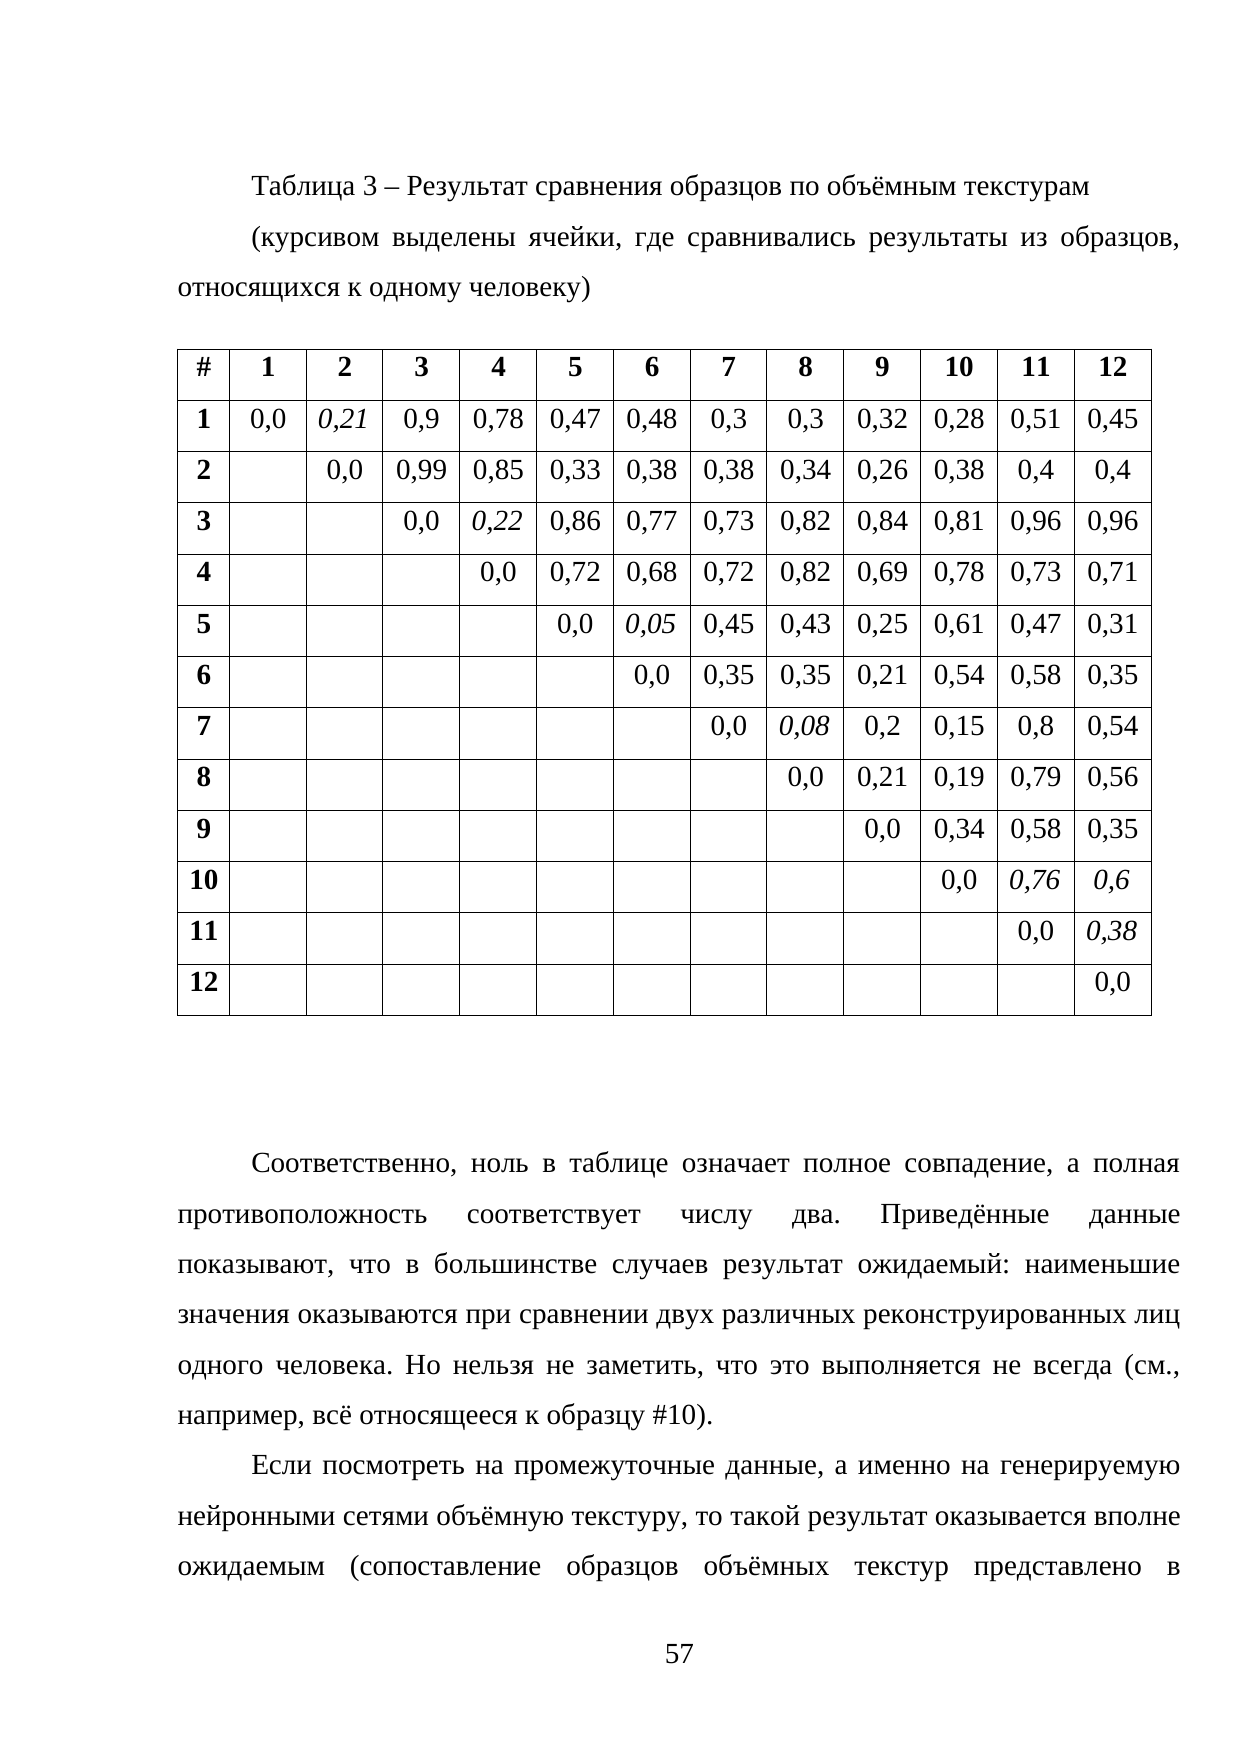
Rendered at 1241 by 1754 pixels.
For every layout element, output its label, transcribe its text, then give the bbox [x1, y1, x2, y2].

table_cell 0,3 [691, 401, 766, 451]
table_cell 0,0 [614, 657, 690, 707]
table_cell 10 [178, 862, 229, 912]
table_cell [614, 708, 690, 758]
table_cell 0,35 [691, 657, 766, 707]
table_cell 0,34 [921, 811, 997, 861]
table_cell [460, 965, 536, 1015]
table_cell [230, 555, 306, 605]
table_header 4 [460, 350, 536, 400]
table_cell 0,8 [998, 708, 1074, 758]
table_cell [383, 657, 459, 707]
table_cell [921, 965, 997, 1015]
table_cell 0,38 [614, 452, 690, 502]
table_cell [537, 862, 613, 912]
text (курсивом выделены ячейки, где сравнивались результаты из образцов, относящихся к одному человеку) [177, 219, 1181, 303]
table_cell 0,78 [460, 401, 536, 451]
table_cell 0,38 [921, 452, 997, 502]
table_cell 0,0 [383, 503, 459, 553]
table_cell [383, 708, 459, 758]
table_cell 0,71 [1075, 555, 1151, 605]
table_cell [383, 760, 459, 810]
table_cell [307, 606, 382, 656]
table_cell [230, 965, 306, 1015]
table_header 10 [921, 350, 997, 400]
table_cell [691, 760, 766, 810]
table_cell 0,96 [1075, 503, 1151, 553]
table_cell [537, 913, 613, 963]
table_cell 0,99 [383, 452, 459, 502]
table_cell 0,34 [767, 452, 843, 502]
table_cell 0,69 [844, 555, 920, 605]
table_cell 0,56 [1075, 760, 1151, 810]
table_cell [767, 913, 843, 963]
table_cell 0,72 [537, 555, 613, 605]
table_cell 3 [178, 503, 229, 553]
table_cell 0,54 [921, 657, 997, 707]
table_cell 12 [178, 965, 229, 1015]
table_cell [537, 657, 613, 707]
table_cell [307, 760, 382, 810]
table_cell [230, 503, 306, 553]
table_cell [691, 811, 766, 861]
table_cell 0,45 [1075, 401, 1151, 451]
table_cell 5 [178, 606, 229, 656]
text Соответственно, ноль в таблице означает полное совпадение, а полная противоположность соответствует числу два. Приведённые данные показывают, что в большинстве случаев результат ожидаемый: наименьшие значения оказываются при сравнении двух различных реконструированных лиц одного человека. Но нельзя не заметить, что это выполняется не всегда (см., например, всё относящееся к образцу #10). [177, 1146, 1181, 1431]
table_cell [307, 657, 382, 707]
table_cell [537, 965, 613, 1015]
table_cell [230, 760, 306, 810]
table_cell 0,77 [614, 503, 690, 553]
table_cell 0,21 [844, 657, 920, 707]
table_cell 0,0 [1075, 965, 1151, 1015]
table_cell 2 [178, 452, 229, 502]
table_cell [691, 862, 766, 912]
table_cell 0,58 [998, 657, 1074, 707]
table_cell [230, 657, 306, 707]
table_cell [307, 708, 382, 758]
table_cell [307, 965, 382, 1015]
table_cell 0,6 [1075, 862, 1151, 912]
table_cell [614, 862, 690, 912]
table_cell 0,22 [460, 503, 536, 553]
table_cell 0,0 [998, 913, 1074, 963]
table_cell 11 [178, 913, 229, 963]
table_cell 6 [178, 657, 229, 707]
table_cell 0,31 [1075, 606, 1151, 656]
table_cell 0,82 [767, 503, 843, 553]
table_cell [537, 811, 613, 861]
table_cell 0,0 [691, 708, 766, 758]
table_cell 0,85 [460, 452, 536, 502]
table_header 1 [230, 350, 306, 400]
table_cell [844, 965, 920, 1015]
table_cell [230, 913, 306, 963]
table_cell 0,96 [998, 503, 1074, 553]
table_cell [460, 862, 536, 912]
table_cell 0,61 [921, 606, 997, 656]
table_cell [767, 862, 843, 912]
table_cell [383, 606, 459, 656]
table_cell 0,21 [844, 760, 920, 810]
table_cell 0,78 [921, 555, 997, 605]
table_cell [844, 913, 920, 963]
table_header 9 [844, 350, 920, 400]
table_cell 0,08 [767, 708, 843, 758]
table_cell 0,68 [614, 555, 690, 605]
table_header 8 [767, 350, 843, 400]
table_cell [230, 811, 306, 861]
table_cell [383, 913, 459, 963]
table_cell 0,76 [998, 862, 1074, 912]
table_cell 0,0 [767, 760, 843, 810]
table_cell [614, 913, 690, 963]
table_cell 0,0 [230, 401, 306, 451]
table_cell 0,79 [998, 760, 1074, 810]
table_cell [307, 862, 382, 912]
table_cell 0,35 [1075, 811, 1151, 861]
table_cell [383, 555, 459, 605]
table_header 6 [614, 350, 690, 400]
table_cell 0,72 [691, 555, 766, 605]
table_cell 0,82 [767, 555, 843, 605]
table_cell 0,4 [1075, 452, 1151, 502]
table_cell 0,51 [998, 401, 1074, 451]
table_cell [460, 760, 536, 810]
table_cell 0,25 [844, 606, 920, 656]
table_cell 0,26 [844, 452, 920, 502]
table_cell 0,33 [537, 452, 613, 502]
table_cell [460, 913, 536, 963]
table_cell 9 [178, 811, 229, 861]
table_cell [614, 811, 690, 861]
table_cell 0,0 [921, 862, 997, 912]
table_header 3 [383, 350, 459, 400]
table_cell 0,84 [844, 503, 920, 553]
table_cell 0,35 [767, 657, 843, 707]
table_cell 0,38 [1075, 913, 1151, 963]
table_cell [383, 965, 459, 1015]
table_cell [230, 862, 306, 912]
table_cell 0,21 [307, 401, 382, 451]
table_cell 0,47 [537, 401, 613, 451]
table_cell 0,3 [767, 401, 843, 451]
table_header 11 [998, 350, 1074, 400]
table_cell 1 [178, 401, 229, 451]
table_cell [537, 760, 613, 810]
table_cell 0,35 [1075, 657, 1151, 707]
table_cell [767, 811, 843, 861]
table_cell [998, 965, 1074, 1015]
table_cell [614, 760, 690, 810]
table_cell [383, 862, 459, 912]
table_cell 0,32 [844, 401, 920, 451]
table_header 2 [307, 350, 382, 400]
table_cell 8 [178, 760, 229, 810]
table_cell 0,0 [844, 811, 920, 861]
table_cell 0,0 [307, 452, 382, 502]
table_cell [767, 965, 843, 1015]
table_cell 0,05 [614, 606, 690, 656]
table_cell 0,47 [998, 606, 1074, 656]
table_cell [307, 913, 382, 963]
table_cell [460, 708, 536, 758]
table_cell [921, 913, 997, 963]
table_cell 0,38 [691, 452, 766, 502]
table_cell [460, 606, 536, 656]
table_cell 4 [178, 555, 229, 605]
table_cell [460, 811, 536, 861]
table_cell 0,9 [383, 401, 459, 451]
table_header 12 [1075, 350, 1151, 400]
table_cell 0,43 [767, 606, 843, 656]
table_cell 0,19 [921, 760, 997, 810]
table_cell 0,0 [460, 555, 536, 605]
table_cell [307, 555, 382, 605]
table_cell 0,45 [691, 606, 766, 656]
table_cell [537, 708, 613, 758]
table_header # [178, 350, 229, 400]
table_cell 0,58 [998, 811, 1074, 861]
table_cell 0,48 [614, 401, 690, 451]
table_cell 0,4 [998, 452, 1074, 502]
table_cell [614, 965, 690, 1015]
table_cell [230, 606, 306, 656]
table_cell 7 [178, 708, 229, 758]
table_cell 0,73 [691, 503, 766, 553]
table_cell [844, 862, 920, 912]
table_cell 0,73 [998, 555, 1074, 605]
table_cell 0,54 [1075, 708, 1151, 758]
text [177, 1447, 1181, 1582]
table_cell 0,86 [537, 503, 613, 553]
table_cell [230, 708, 306, 758]
table_cell [691, 913, 766, 963]
table_cell [230, 452, 306, 502]
text Таблица 3 – Результат сравнения образцов по объёмным текстурам [177, 168, 1181, 202]
table_cell [460, 657, 536, 707]
table_cell 0,81 [921, 503, 997, 553]
table_cell [307, 811, 382, 861]
table_header 7 [691, 350, 766, 400]
table_cell 0,15 [921, 708, 997, 758]
table_cell 0,2 [844, 708, 920, 758]
table_cell [691, 965, 766, 1015]
table_cell [383, 811, 459, 861]
table_cell 0,28 [921, 401, 997, 451]
table_header 5 [537, 350, 613, 400]
table_cell [307, 503, 382, 553]
table_cell 0,0 [537, 606, 613, 656]
